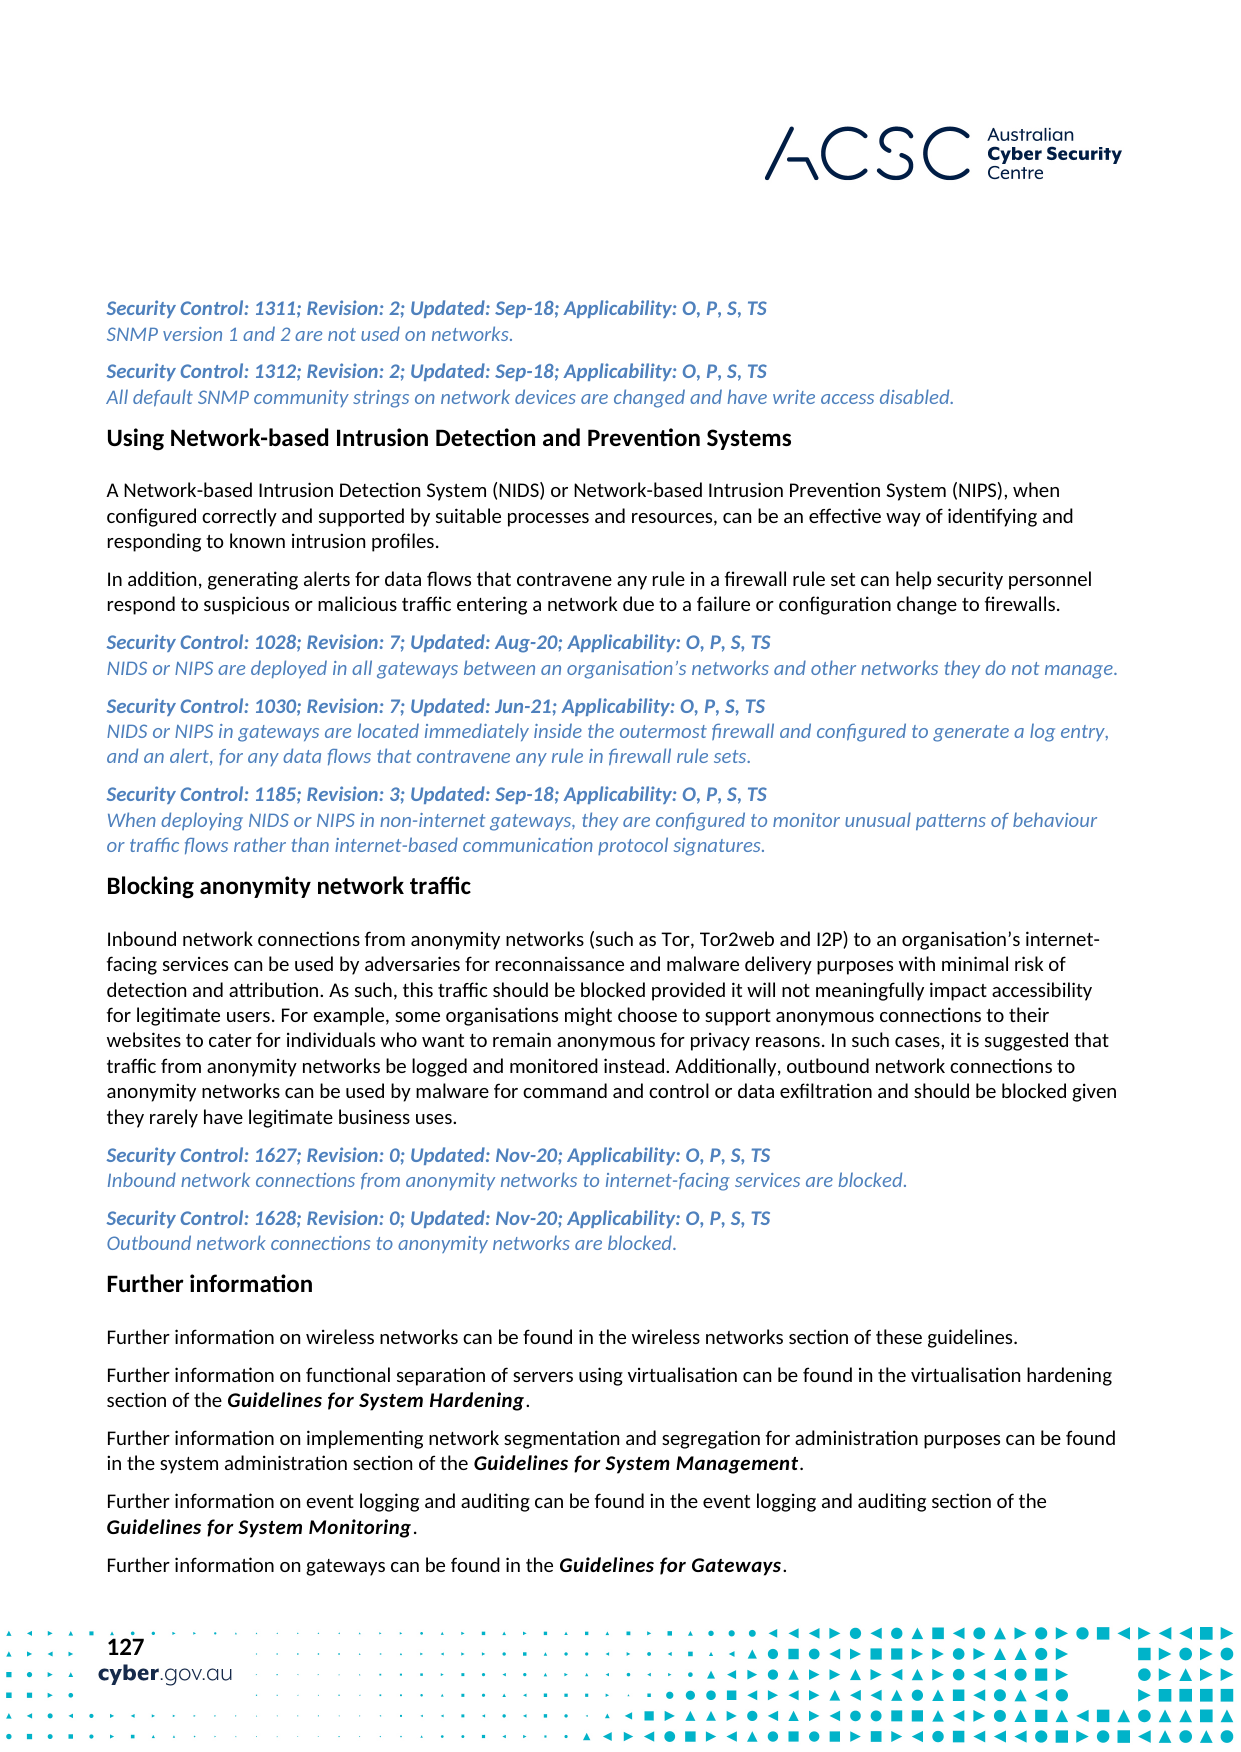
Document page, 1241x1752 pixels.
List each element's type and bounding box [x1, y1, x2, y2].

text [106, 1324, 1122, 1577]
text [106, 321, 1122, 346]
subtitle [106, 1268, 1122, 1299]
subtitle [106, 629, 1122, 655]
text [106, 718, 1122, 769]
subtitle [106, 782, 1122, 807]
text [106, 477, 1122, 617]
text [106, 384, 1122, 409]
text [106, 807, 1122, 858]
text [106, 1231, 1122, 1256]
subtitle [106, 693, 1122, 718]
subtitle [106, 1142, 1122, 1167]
picture [0, 0, 1240, 317]
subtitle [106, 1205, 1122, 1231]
picture [0, 1624, 1237, 1747]
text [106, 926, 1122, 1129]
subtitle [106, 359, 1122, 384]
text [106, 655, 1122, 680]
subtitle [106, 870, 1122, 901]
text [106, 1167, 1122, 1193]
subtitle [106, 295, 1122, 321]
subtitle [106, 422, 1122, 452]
